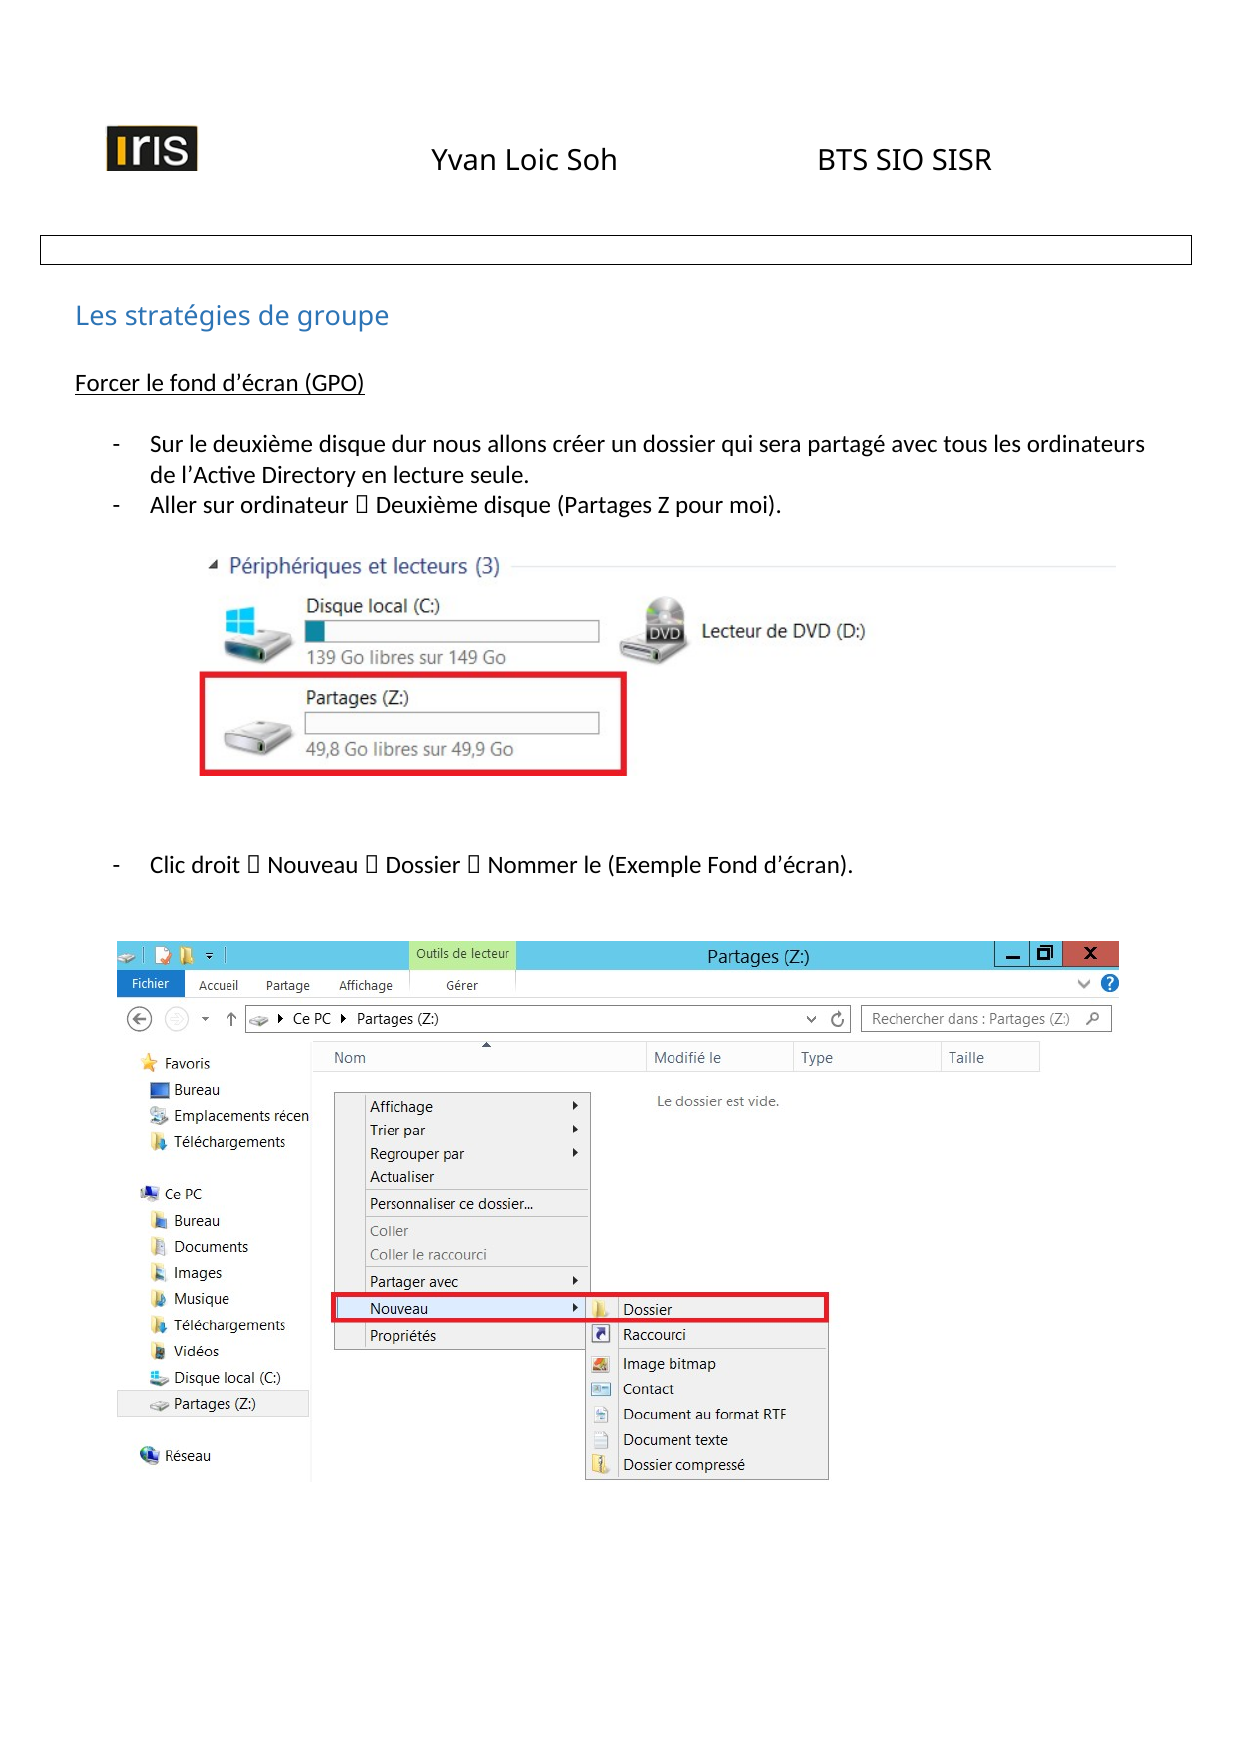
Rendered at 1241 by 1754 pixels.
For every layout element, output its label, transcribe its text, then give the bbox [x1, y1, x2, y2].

picture [52, 107, 240, 171]
list Clic droit  Nouveau  Dossier  Nommer le (Exemple Fond d’écran). [112, 846, 1188, 880]
subtitle Les stratégies de groupe [75, 296, 1188, 333]
picture [117, 941, 1119, 1482]
list Sur le deuxième disque dur nous allons créer un dossier qui sera partagé avec tous les ordinateurs de l’Active Directory en lecture seule. [112, 428, 1145, 489]
list Aller sur ordinateur  Deuxième disque (Partages Z pour moi). [112, 489, 1188, 520]
text Forcer le fond d’écran (GPO) [75, 367, 1188, 398]
picture [199, 557, 1116, 776]
